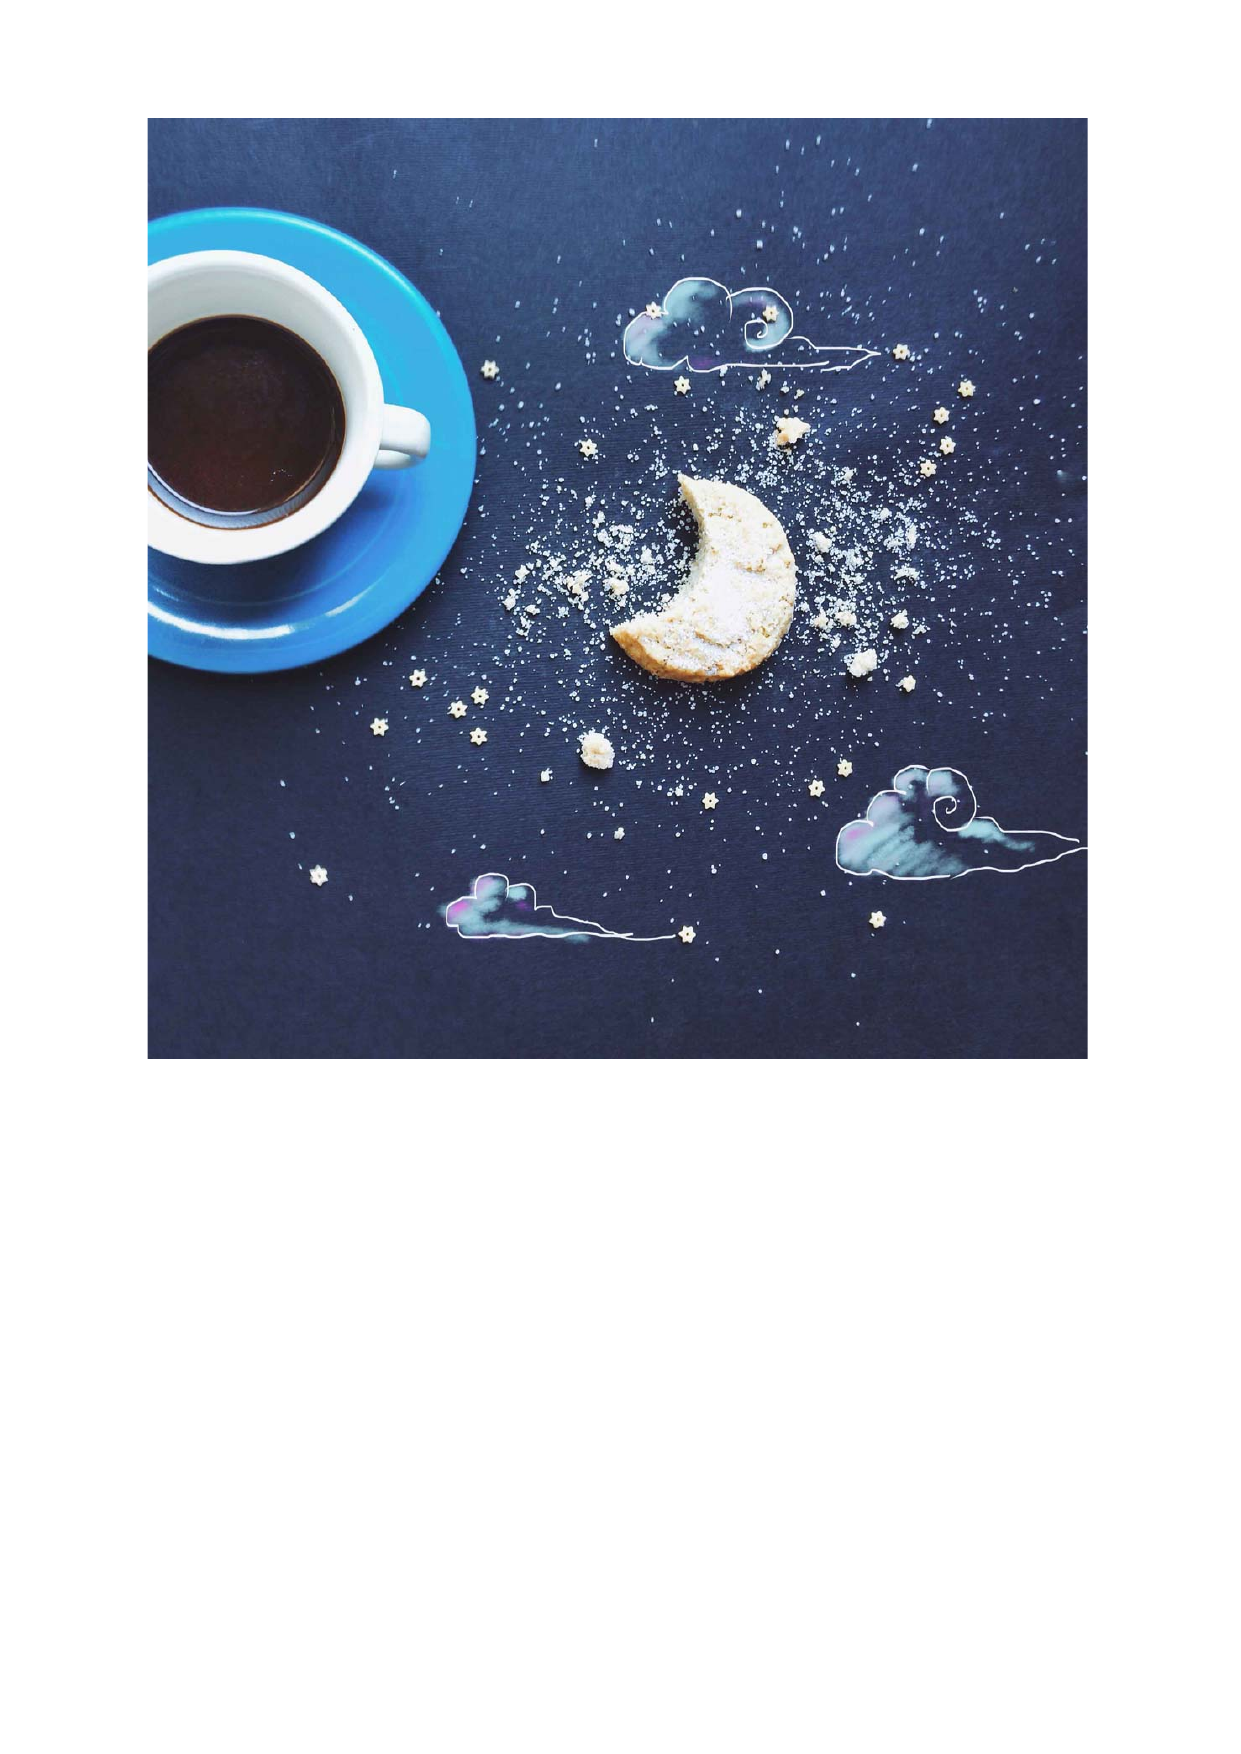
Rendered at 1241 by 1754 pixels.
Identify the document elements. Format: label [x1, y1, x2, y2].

picture [147, 118, 1088, 1059]
